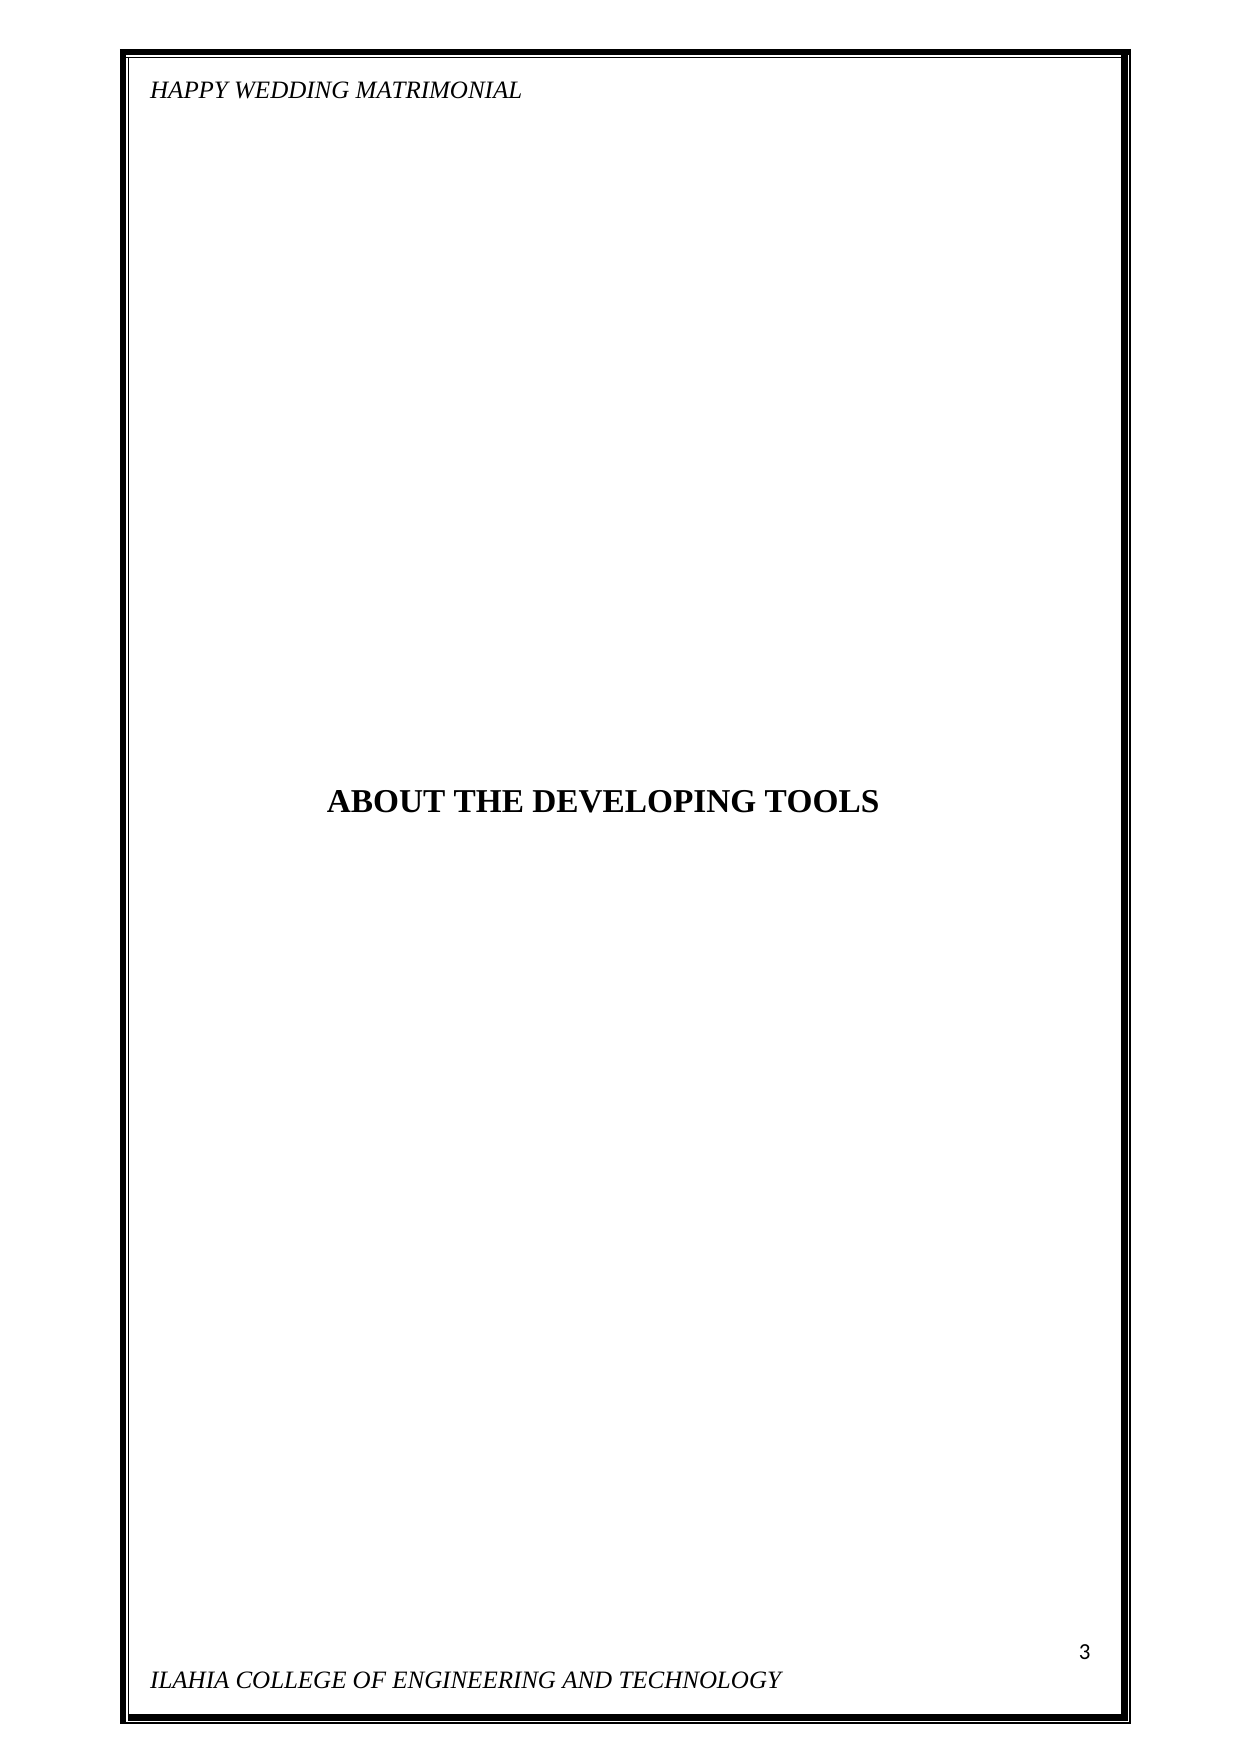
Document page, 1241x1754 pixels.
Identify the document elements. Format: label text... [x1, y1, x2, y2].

list ABOUT THE DEVELOPING TOOLS [194, 781, 1090, 819]
